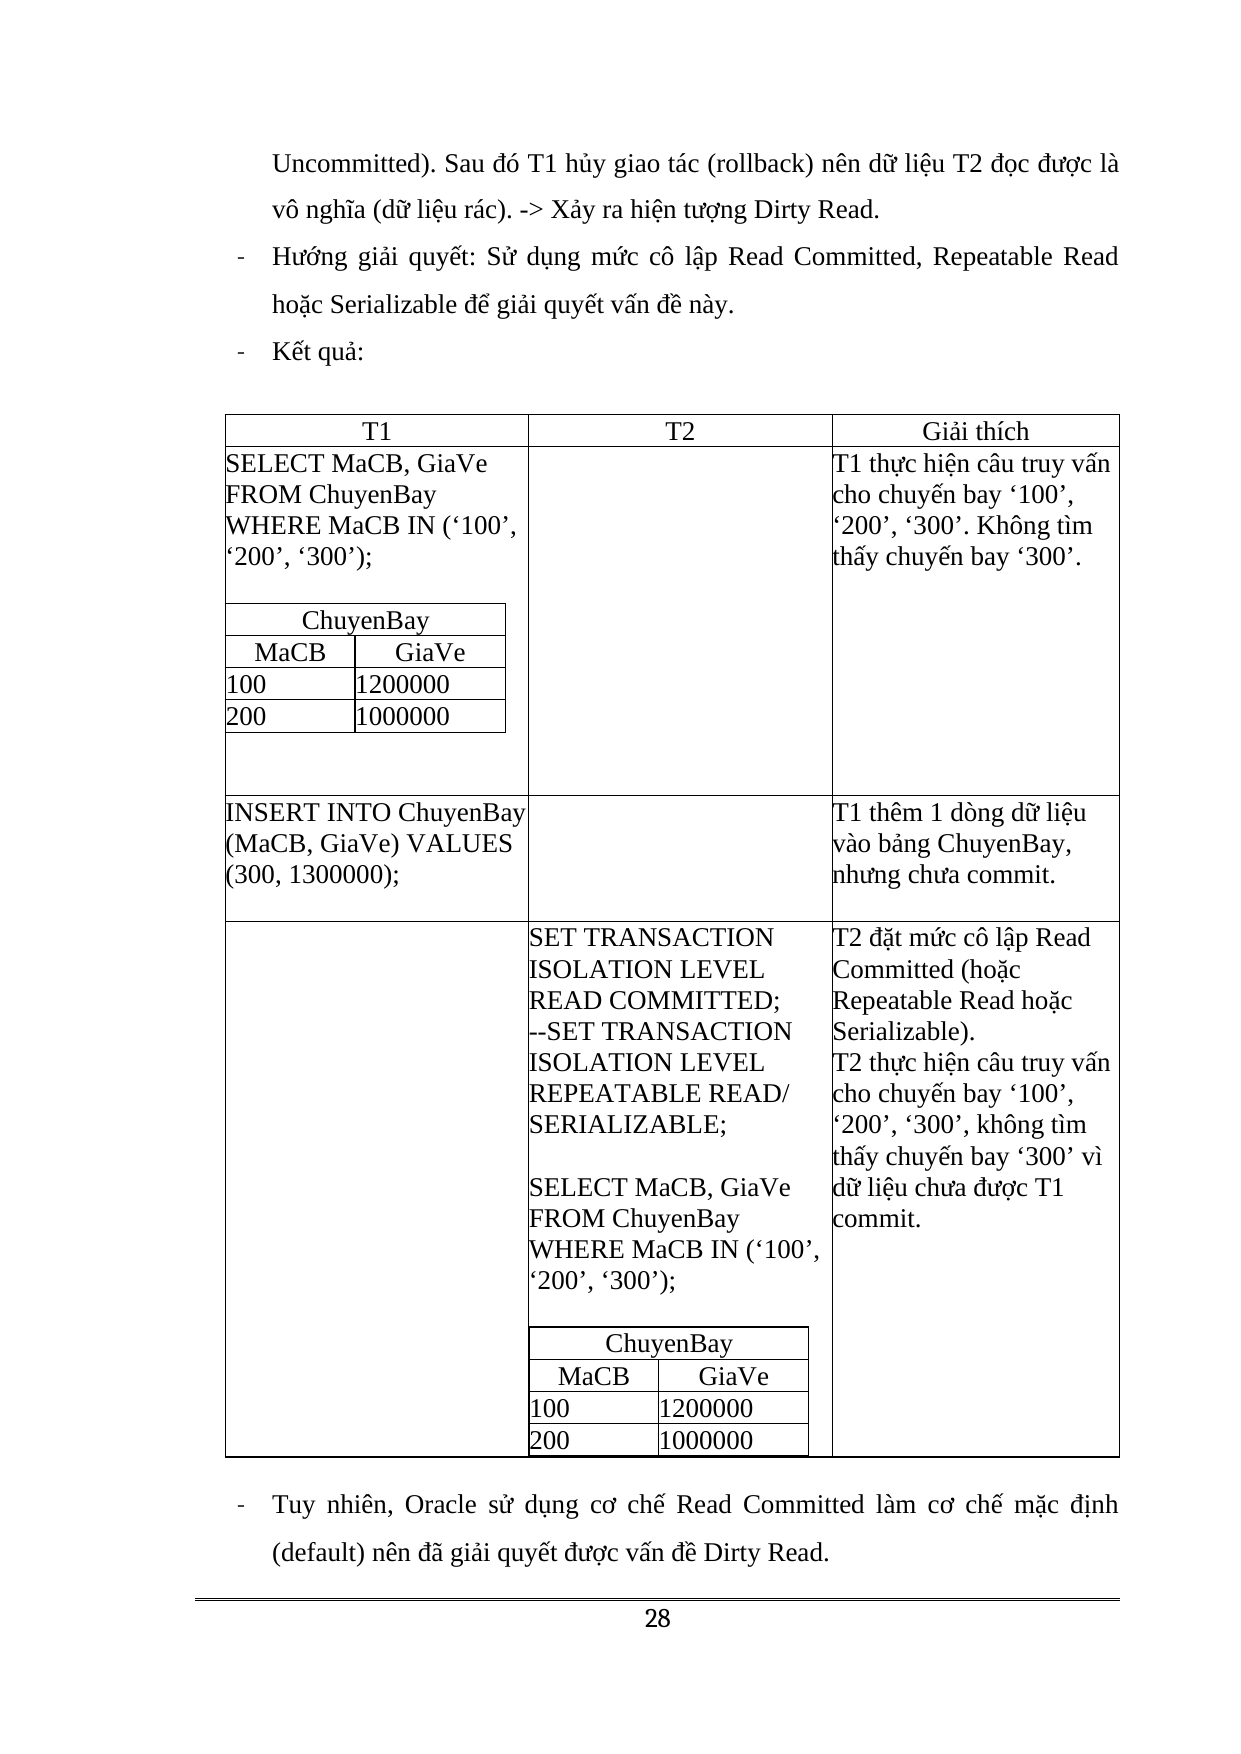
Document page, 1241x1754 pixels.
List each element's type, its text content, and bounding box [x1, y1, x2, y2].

table_header Giải thích [833, 415, 1119, 446]
table_header T1 [226, 415, 528, 446]
table_cell SELECT MaCB, GiaVe FROM ChuyenBay WHERE MaCB IN (‘100’, ‘200’, ‘300’); [226, 447, 528, 795]
table_cell [226, 922, 528, 1456]
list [236, 147, 1120, 225]
table_cell SET TRANSACTION ISOLATION LEVEL READ COMMITTED; --SET TRANSACTION ISOLATION LEVEL REPEATABLE READ/ SERIALIZABLE; SELECT MaCB, GiaVe FROM ChuyenBay WHERE MaCB IN (‘100’, ‘200’, ‘300’); [529, 922, 832, 1456]
table_cell T2 đặt mức cô lập Read Committed (hoặc Repeatable Read hoặc Serializable). T2 thực hiện câu truy vấn cho chuyến bay ‘100’, ‘200’, ‘300’, không tìm thấy chuyến bay ‘300’ vì dữ liệu chưa được T1 commit. [833, 922, 1119, 1456]
list Tuy nhiên, Oracle sử dụng cơ chế Read Committed làm cơ chế mặc định (default) nên đã giải quyết được vấn đề Dirty Read. [236, 1488, 1120, 1567]
table_cell T1 thêm 1 dòng dữ liệu vào bảng ChuyenBay, nhưng chưa commit. [833, 796, 1119, 921]
list Kết quả: [236, 334, 1120, 367]
table_header T2 [529, 415, 832, 446]
table_cell [529, 796, 832, 921]
list Hướng giải quyết: Sử dụng mức cô lập Read Committed, Repeatable Read hoặc Serializable để giải quyết vấn đề này. [236, 240, 1120, 319]
table_cell INSERT INTO ChuyenBay (MaCB, GiaVe) VALUES (300, 1300000); [226, 796, 528, 921]
table_cell T1 thực hiện câu truy vấn cho chuyến bay ‘100’, ‘200’, ‘300’. Không tìm thấy chuyến bay ‘300’. [833, 447, 1119, 795]
table_cell [529, 447, 832, 795]
